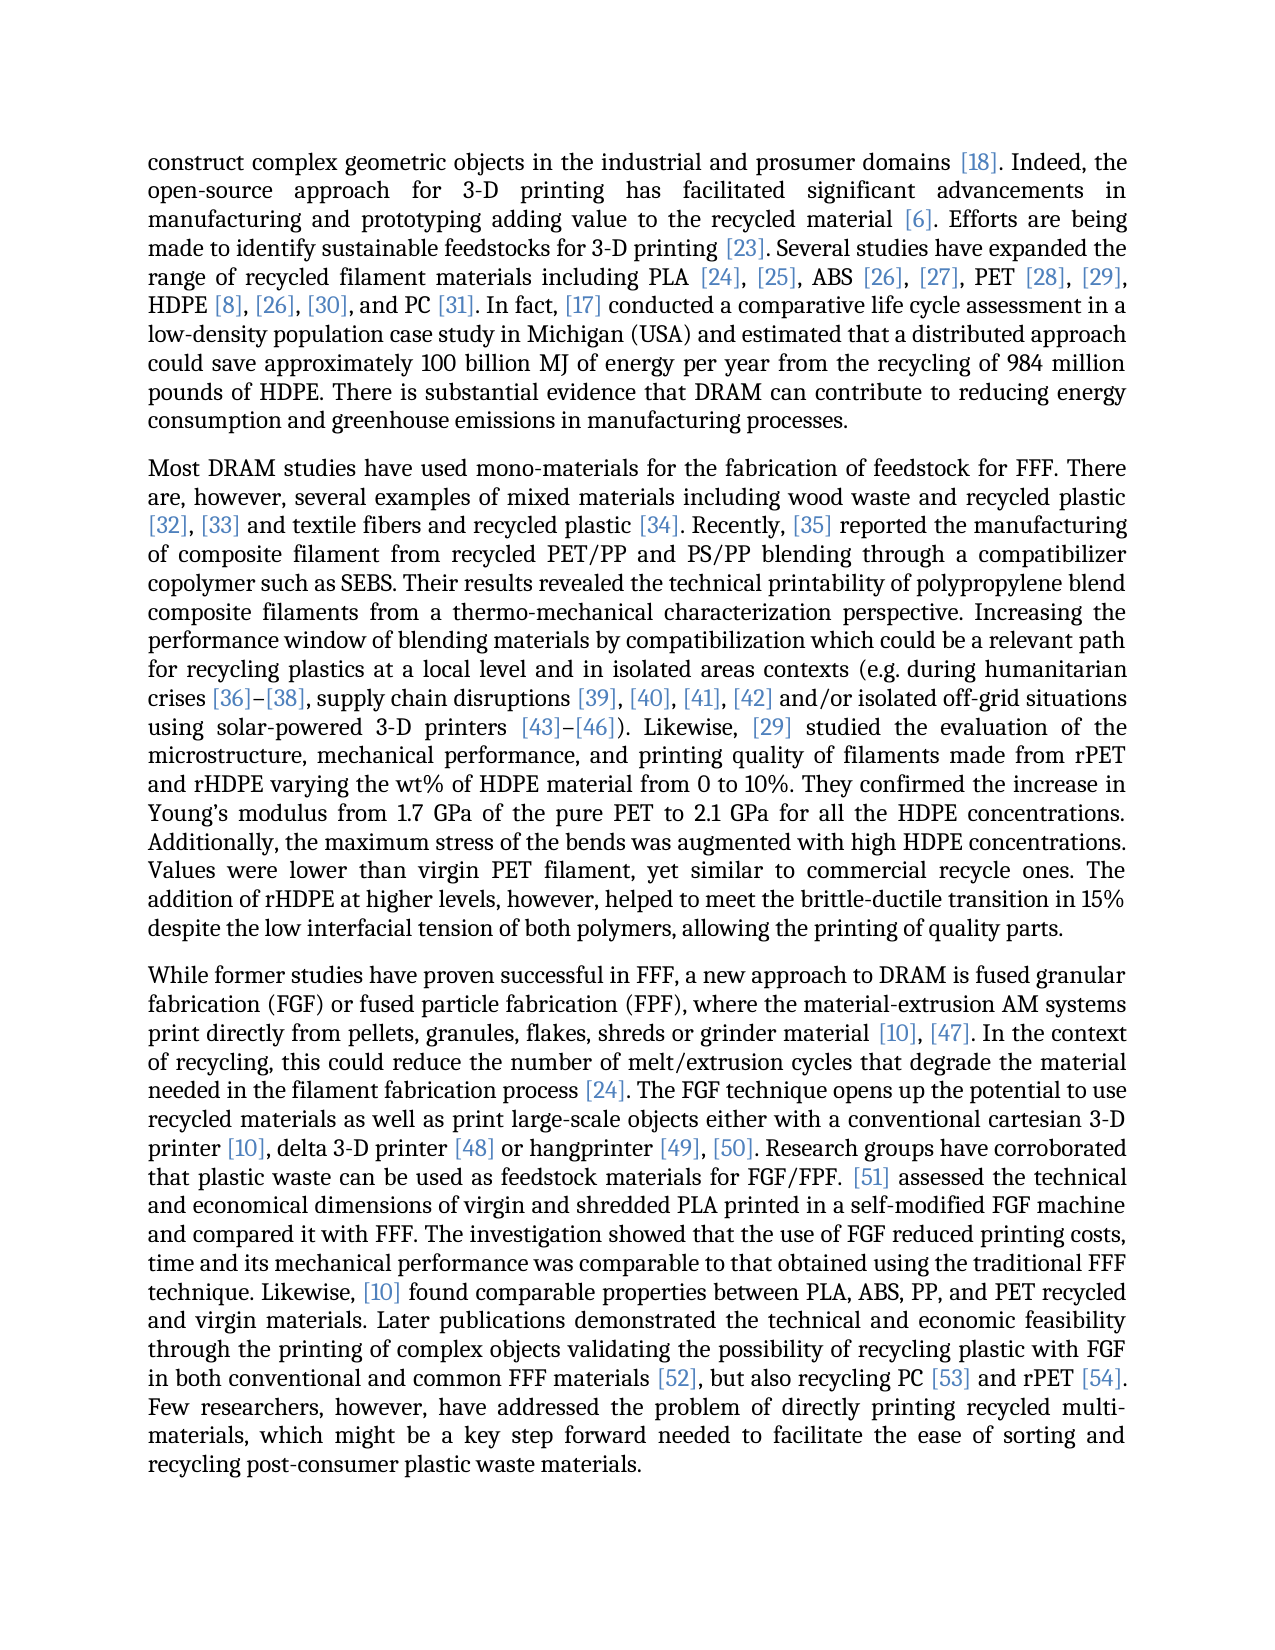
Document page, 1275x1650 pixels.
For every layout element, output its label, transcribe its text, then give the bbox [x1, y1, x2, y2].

text While former studies have proven successful in FFF, a new approach to DRAM is fused granular fabrication (FGF) or fused particle fabrication (FPF), where the material-extrusion AM systems print directly from pellets, granules, flakes, shreds or grinder material [10], [47]. In the context of recycling, this could reduce the number of melt/extrusion cycles that degrade the material needed in the filament fabrication process [24]. The FGF technique opens up the potential to use recycled materials as well as print large-scale objects either with a conventional cartesian 3-D printer [10], delta 3-D printer [48] or hangprinter [49], [50]. Research groups have corroborated that plastic waste can be used as feedstock materials for FGF/FPF. [51] assessed the technical and economical dimensions of virgin and shredded PLA printed in a self-modified FGF machine and compared it with FFF. The investigation showed that the use of FGF reduced printing costs, time and its mechanical performance was comparable to that obtained using the traditional FFF technique. Likewise, [10] found comparable properties between PLA, ABS, PP, and PET recycled and virgin materials. Later publications demonstrated the technical and economic feasibility through the printing of complex objects validating the possibility of recycling plastic with FGF in both conventional and common FFF materials [52], but also recycling PC [53] and rPET [54]. Few researchers, however, have addressed the problem of directly printing recycled multi-materials, which might be a key step forward needed to facilitate the ease of sorting and recycling post-consumer plastic waste materials. [148, 961, 1127, 1479]
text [148, 148, 1127, 435]
text Most DRAM studies have used mono-materials for the fabrication of feedstock for FFF. There are, however, several examples of mixed materials including wood waste and recycled plastic [32], [33] and textile fibers and recycled plastic [34]. Recently, [35] reported the manufacturing of composite filament from recycled PET/PP and PS/PP blending through a compatibilizer copolymer such as SEBS. Their results revealed the technical printability of polypropylene blend composite filaments from a thermo-mechanical characterization perspective. Increasing the performance window of blending materials by compatibilization which could be a relevant path for recycling plastics at a local level and in isolated areas contexts (e.g. during humanitarian crises [36]–[38], supply chain disruptions [39], [40], [41], [42] and/or isolated off-grid situations using solar-powered 3-D printers [43]–[46]). Likewise, [29] studied the evaluation of the microstructure, mechanical performance, and printing quality of filaments made from rPET and rHDPE varying the wt% of HDPE material from 0 to 10%. They confirmed the increase in Young’s modulus from 1.7 GPa of the pure PET to 2.1 GPa for all the HDPE concentrations. Additionally, the maximum stress of the bends was augmented with high HDPE concentrations. Values were lower than virgin PET filament, yet similar to commercial recycle ones. The addition of rHDPE at higher levels, however, helped to meet the brittle-ductile transition in 15% despite the low interfacial tension of both polymers, allowing the printing of quality parts. [148, 454, 1127, 943]
